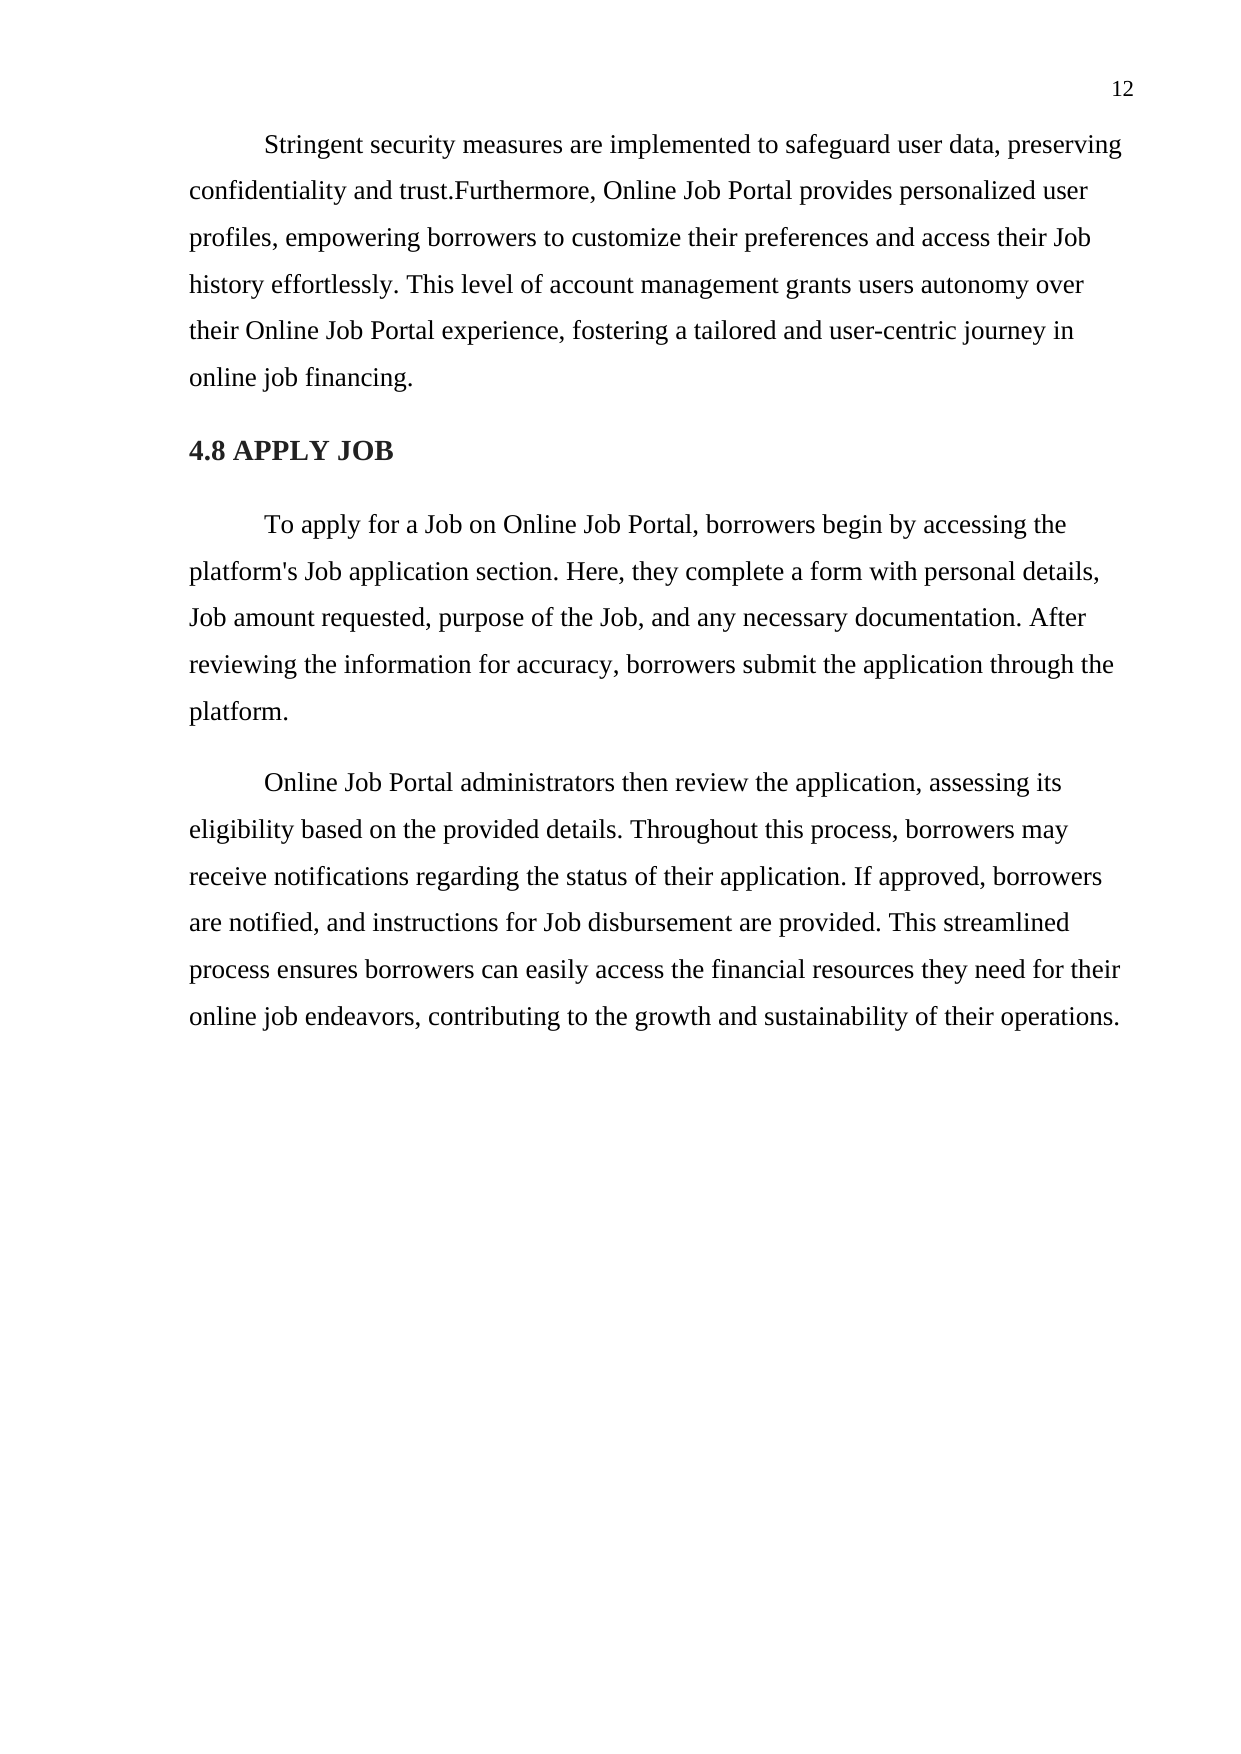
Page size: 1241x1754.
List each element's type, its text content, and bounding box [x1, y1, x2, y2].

text Online Job Portal administrators then review the application, assessing its eligibility based on the provided details. Throughout this process, borrowers may receive notifications regarding the status of their application. If approved, borrowers are notified, and instructions for Job disbursement are provided. This streamlined process ensures borrowers can easily access the financial resources they need for their online job endeavors, contributing to the growth and sustainability of their operations. [189, 766, 1134, 1031]
text Stringent security measures are implemented to safeguard user data, preserving confidentiality and trust.Furthermore, Online Job Portal provides personalized user profiles, empowering borrowers to customize their preferences and access their Job history effortlessly. This level of account management grants users autonomy over their Online Job Portal experience, fostering a tailored and user-centric journey in online job financing. [189, 128, 1134, 392]
text To apply for a Job on Online Job Portal, borrowers begin by accessing the platform's Job application section. Here, they complete a form with personal details, Job amount requested, purpose of the Job, and any necessary documentation. After reviewing the information for accuracy, borrowers submit the application through the platform. [189, 508, 1134, 726]
text 4.8 APPLY JOB [189, 433, 1134, 466]
